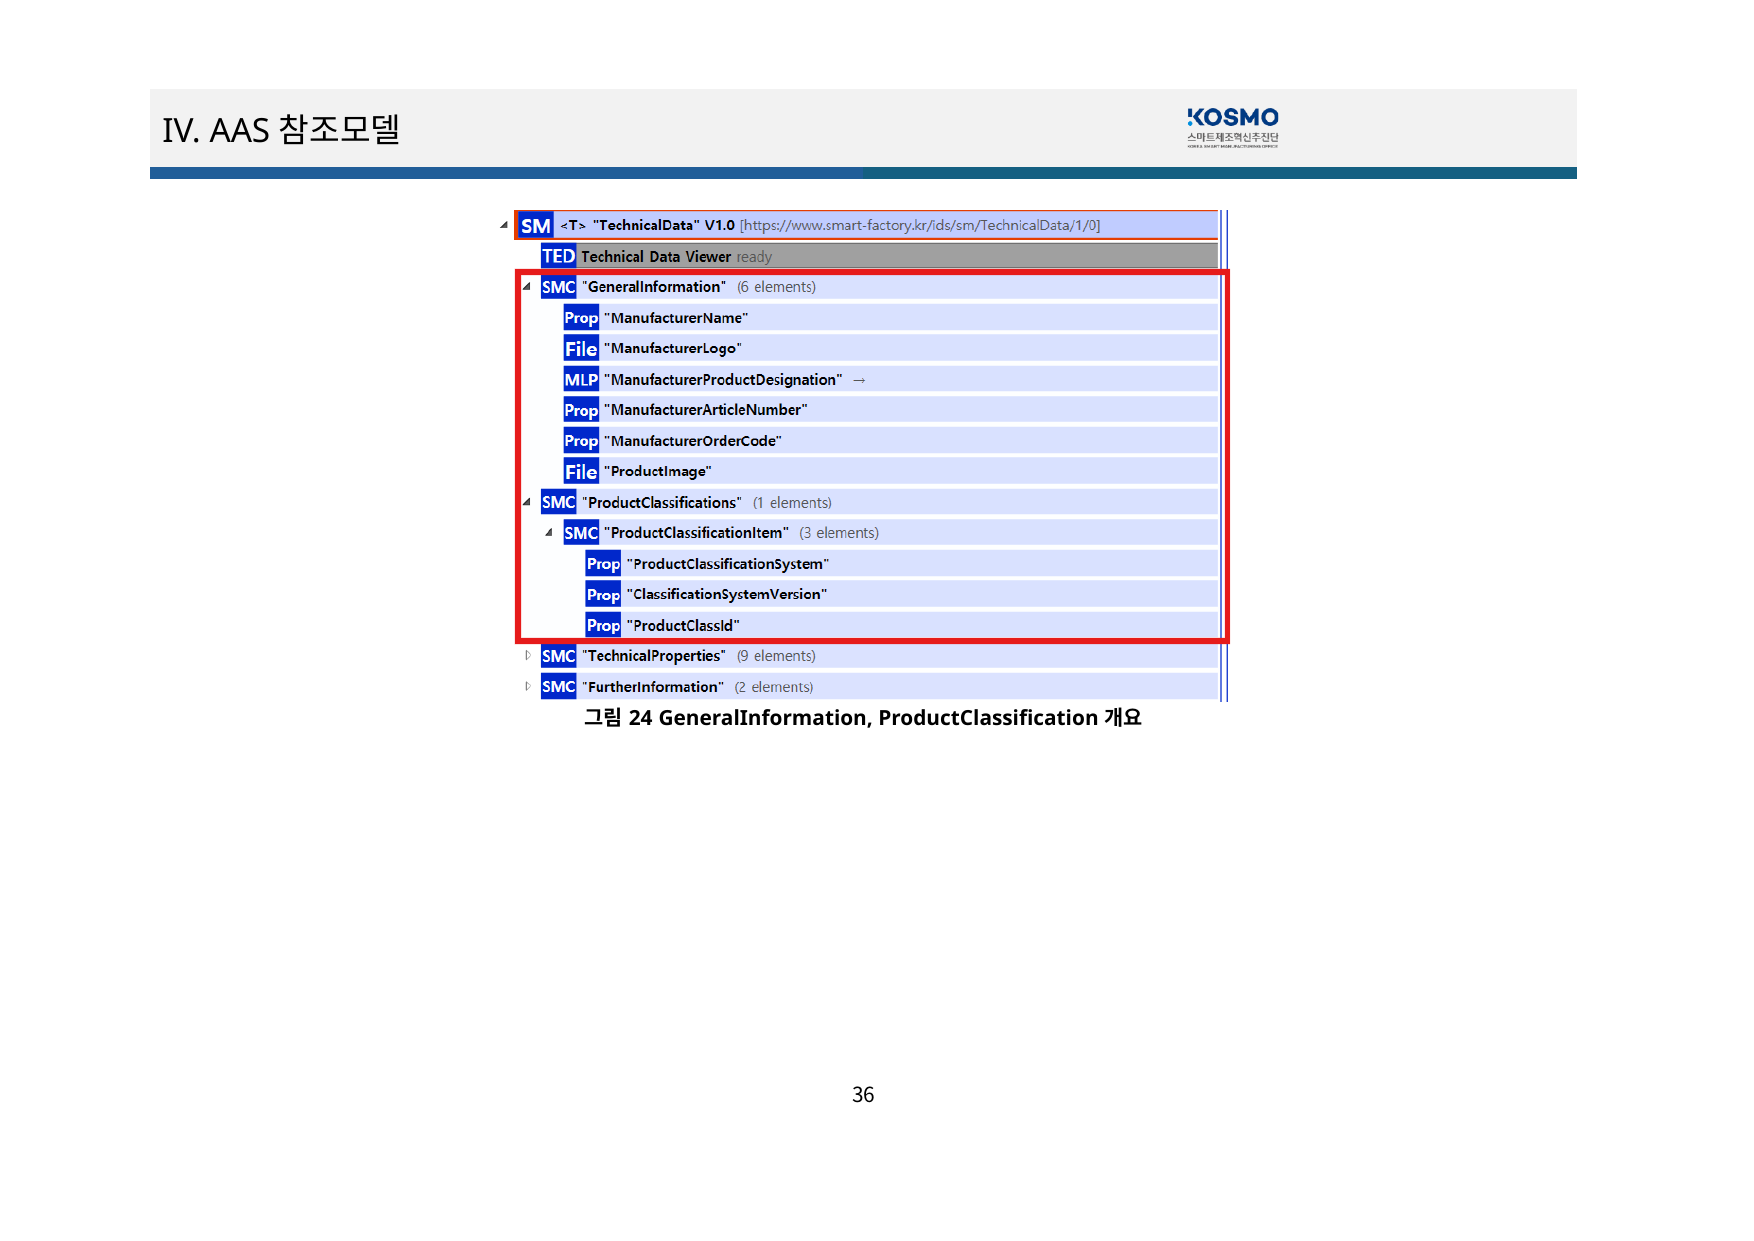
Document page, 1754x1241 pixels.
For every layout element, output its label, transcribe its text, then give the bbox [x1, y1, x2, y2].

picture [1187, 108, 1279, 148]
picture [496, 210, 1231, 702]
table_header 그림 24 GeneralInformation, ProductClassification 개요 [150, 208, 1577, 735]
